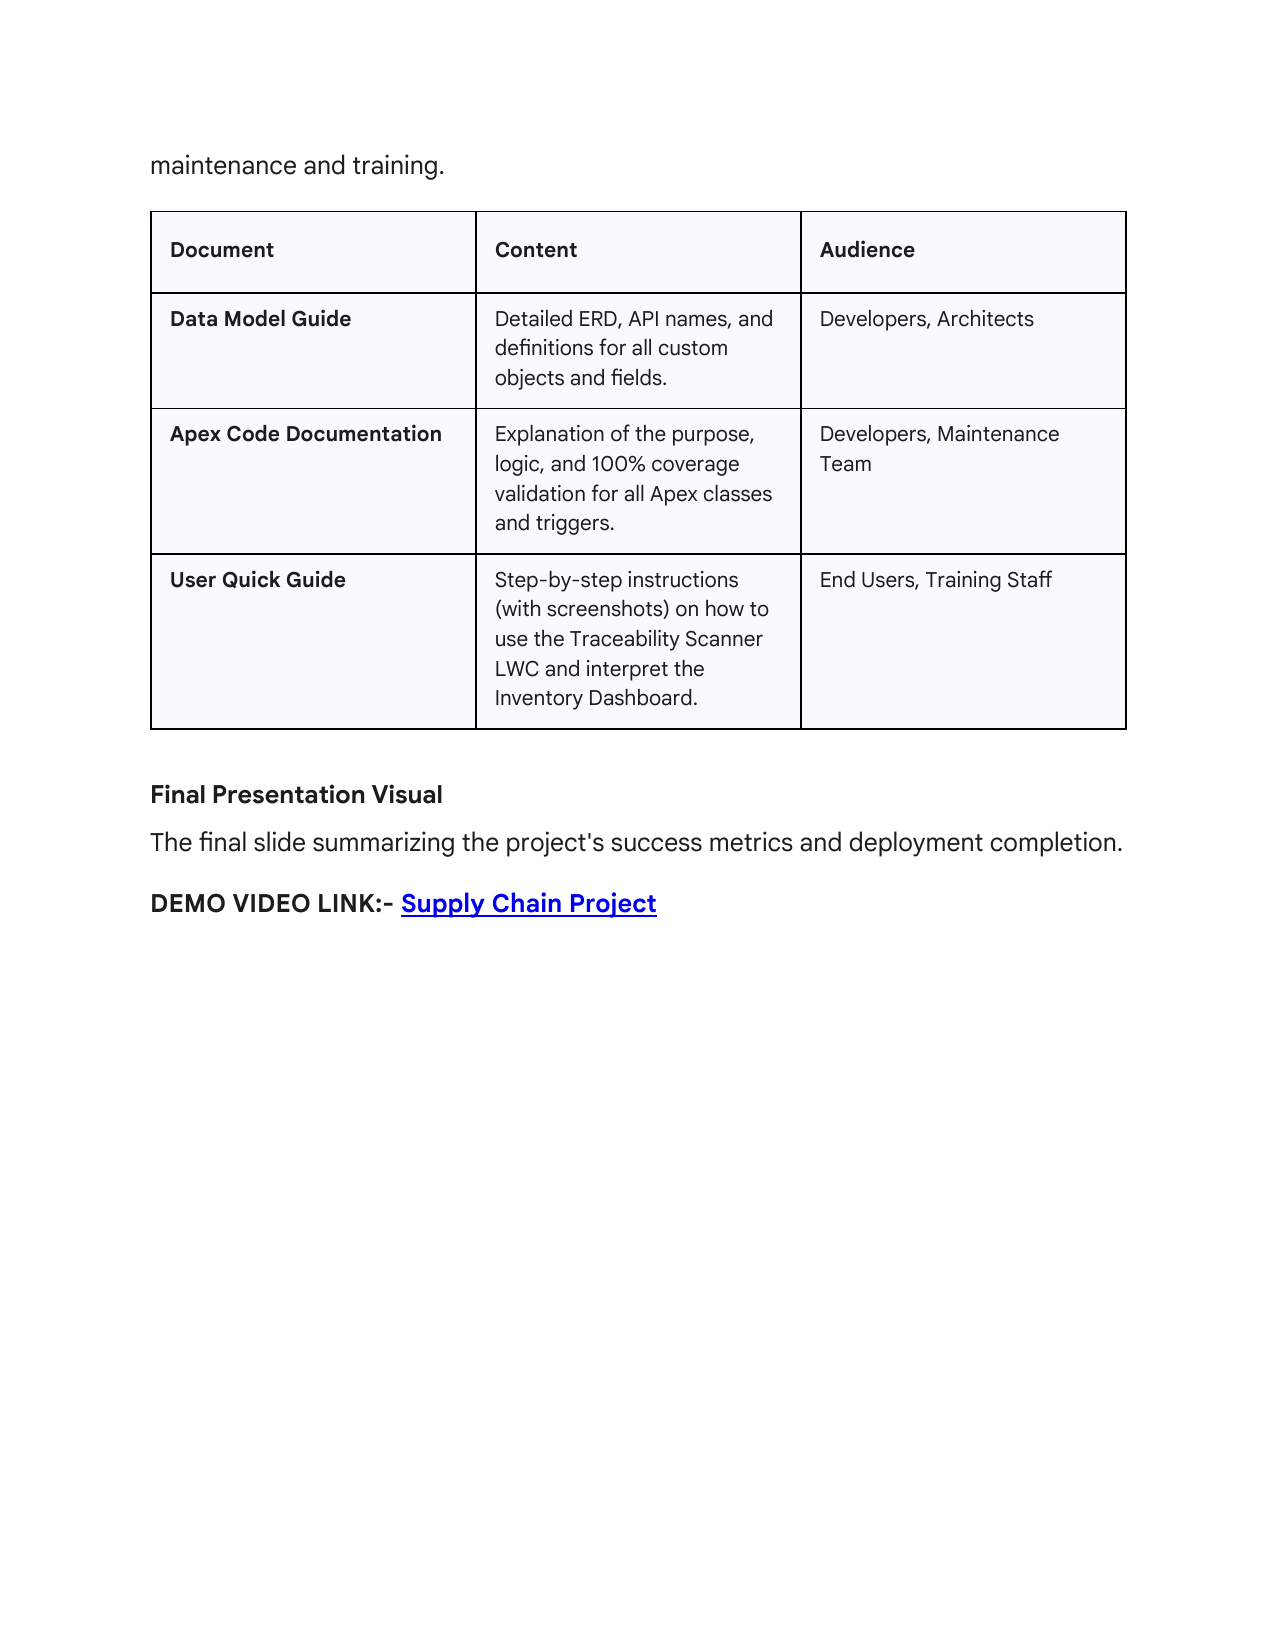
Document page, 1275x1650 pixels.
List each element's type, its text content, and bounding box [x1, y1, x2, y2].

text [150, 150, 1125, 181]
table_cell Apex Code Documentation [152, 409, 475, 553]
text The final slide summarizing the project's success metrics and deployment completion. [150, 828, 1125, 859]
table_cell User Quick Guide [152, 555, 475, 728]
table_cell Detailed ERD, API names, and definitions for all custom objects and fields. [477, 294, 800, 408]
table_cell Explanation of the purpose, logic, and 100% coverage validation for all Apex classes and triggers. [477, 409, 800, 553]
table_cell Developers, Maintenance Team [802, 409, 1125, 553]
table_cell End Users, Training Staff [802, 555, 1125, 728]
table_header Document [152, 212, 475, 292]
table_header Audience [802, 212, 1125, 292]
text DEMO VIDEO LINK:- Supply Chain Project [150, 888, 1125, 920]
table_cell Data Model Guide [152, 294, 475, 408]
table_cell Step-by-step instructions (with screenshots) on how to use the Traceability Scanner LWC and interpret the Inventory Dashboard. [477, 555, 800, 728]
subtitle Final Presentation Visual [150, 779, 1125, 811]
table_cell Developers, Architects [802, 294, 1125, 408]
table_header Content [477, 212, 800, 292]
